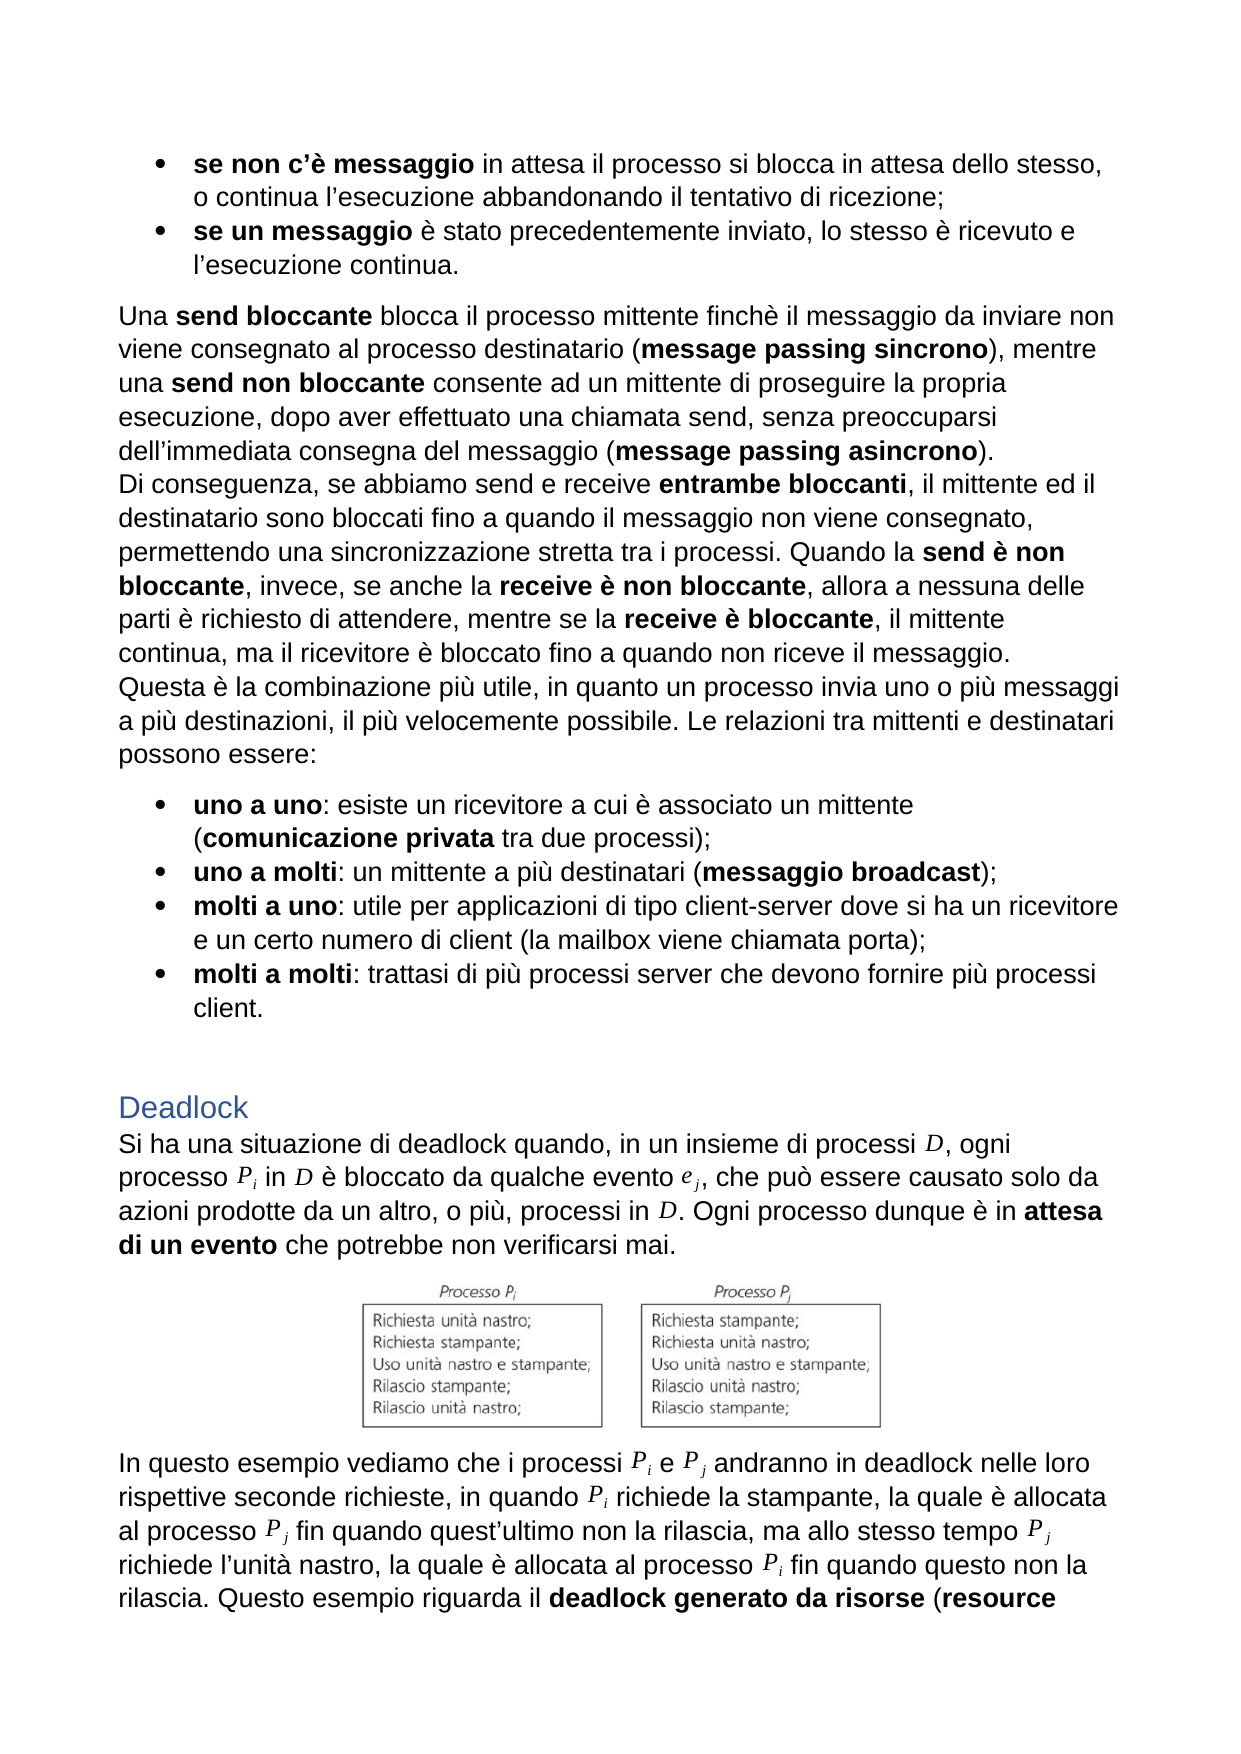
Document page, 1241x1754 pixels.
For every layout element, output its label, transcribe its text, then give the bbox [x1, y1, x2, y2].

list uno a molti: un mittente a più destinatari (messaggio broadcast); [156, 856, 1122, 888]
list se non c’è messaggio in attesa il processo si blocca in attesa dello stesso, o continua l’esecuzione abbandonando il tentativo di ricezione; [156, 148, 1122, 213]
text Una send bloccante blocca il processo mittente finchè il messaggio da inviare non viene consegnato al processo destinatario (message passing sincrono), mentre una send non bloccante consente ad un mittente di proseguire la propria esecuzione, dopo aver effettuato una chiamata send, senza preoccuparsi dell’immediata consegna del messaggio (message passing asincrono). Di conseguenza, se abbiamo send e receive entrambe bloccanti, il mittente ed il destinatario sono bloccati fino a quando il messaggio non viene consegnato, permettendo una sincronizzazione stretta tra i processi. Quando la send è non bloccante, invece, se anche la receive è non bloccante, allora a nessuna delle parti è richiesto di attendere, mentre se la receive è bloccante, il mittente continua, ma il ricevitore è bloccato fino a quando non riceve il messaggio. Questa è la combinazione più utile, in quanto un processo invia uno o più messaggi a più destinazioni, il più velocemente possibile. Le relazioni tra mittenti e destinatari possono essere: [118, 299, 1122, 769]
list uno a uno: esiste un ricevitore a cui è associato un mittente (comunicazione privata tra due processi); [156, 789, 1122, 854]
list se un messaggio è stato precedentemente inviato, lo stesso è ricevuto e l’esecuzione continua. [156, 215, 1122, 280]
list molti a uno: utile per applicazioni di tipo client-server dove si ha un ricevitore e un certo numero di client (la mailbox viene chiamata porta); [156, 890, 1122, 955]
subtitle Deadlock [118, 1089, 1122, 1125]
list molti a molti: trattasi di più processi server che devono fornire più processi client. [156, 958, 1122, 1023]
picture [357, 1279, 884, 1429]
text Si ha una situazione di deadlock quando, in un insieme di processi , ogni processo in è bloccato da qualche evento , che può essere causato solo da azioni prodotte da un altro, o più, processi in . Ogni processo dunque è in attesa di un evento che potrebbe non verificarsi mai. [118, 1128, 1122, 1260]
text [118, 1447, 1122, 1614]
